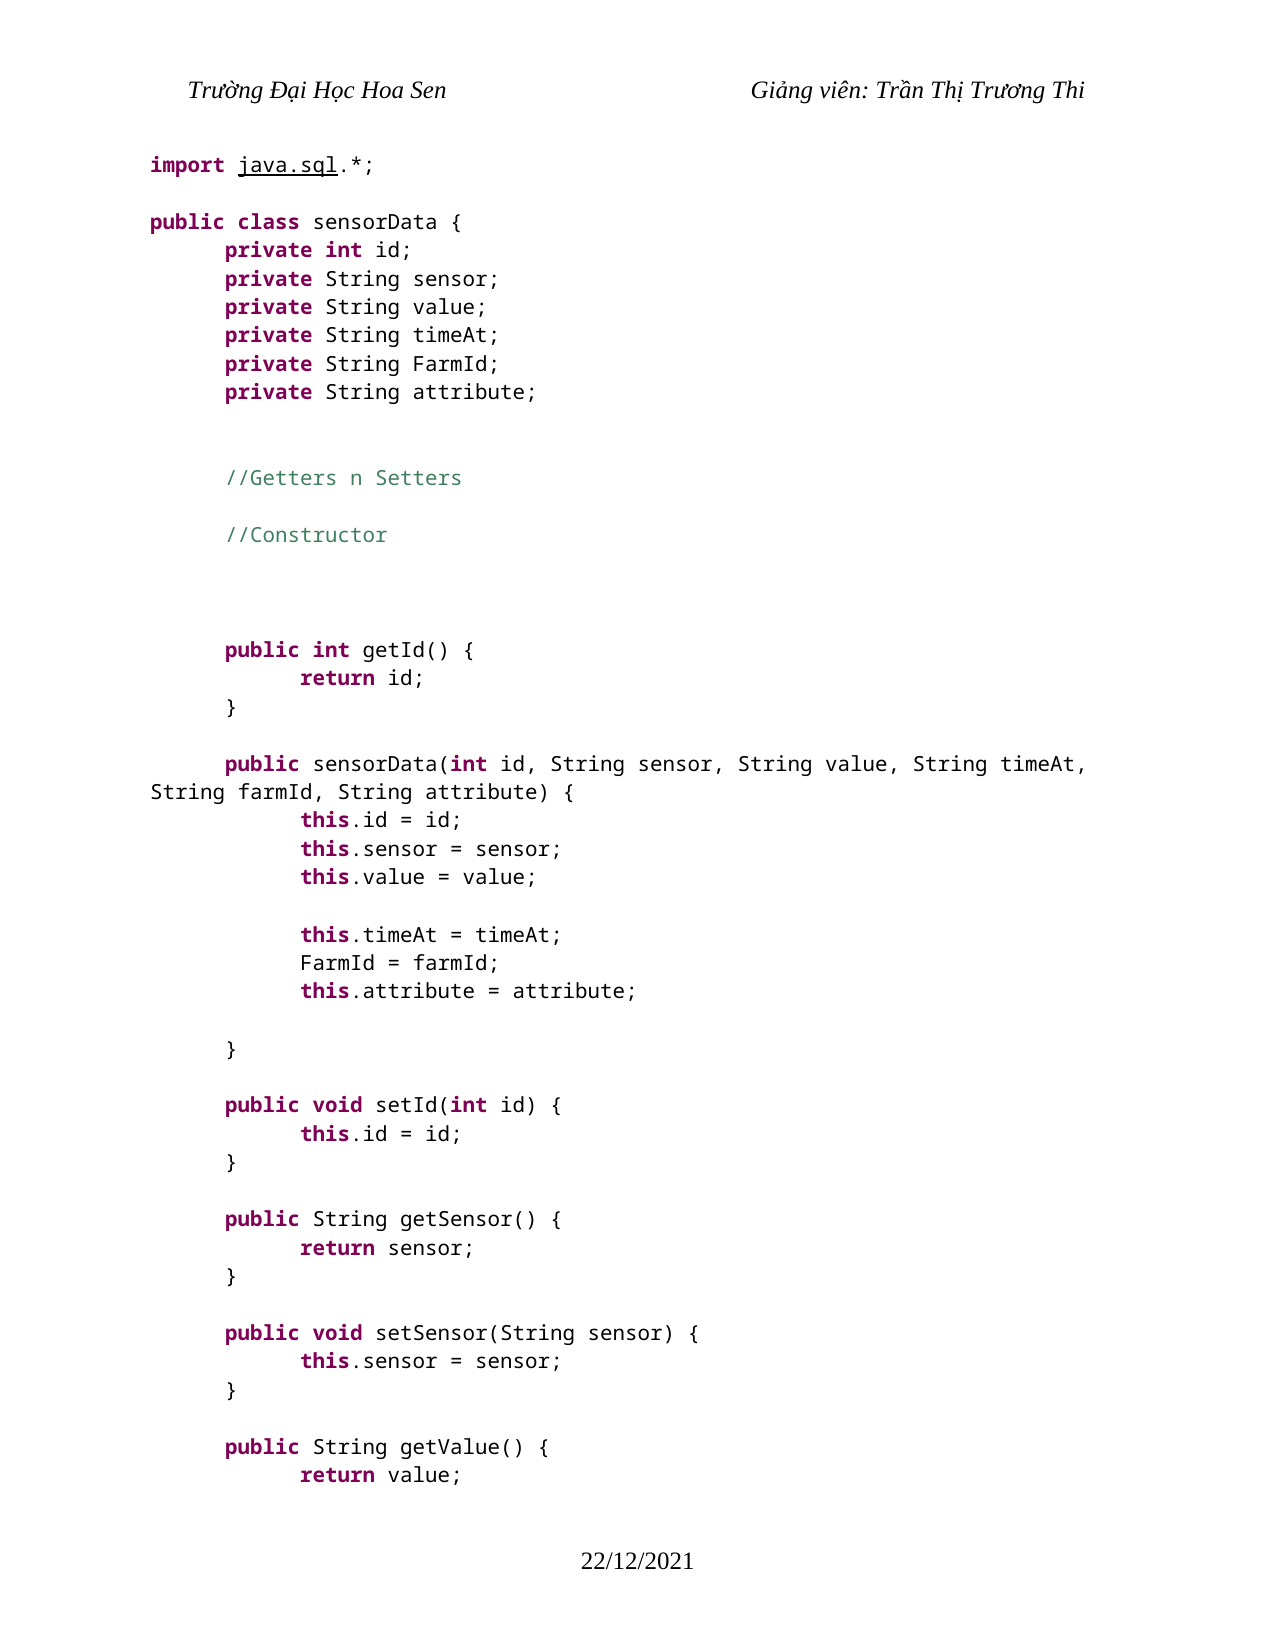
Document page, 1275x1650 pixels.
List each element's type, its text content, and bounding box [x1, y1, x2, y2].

text FarmId = farmId; [150, 948, 1125, 977]
text private String attribute; [150, 377, 1125, 406]
text public String getValue() { [150, 1432, 1125, 1460]
text } [150, 1034, 1125, 1062]
text return sensor; [150, 1233, 1125, 1261]
text } [150, 1375, 1125, 1403]
text return id; [150, 663, 1125, 692]
text //Constructor [150, 520, 1125, 549]
text } [150, 1261, 1125, 1290]
text this.timeAt = timeAt; [150, 920, 1125, 948]
text private String sensor; [150, 264, 1125, 292]
text public String getSensor() { [150, 1204, 1125, 1233]
text private int id; [150, 235, 1125, 264]
text this.attribute = attribute; [150, 977, 1125, 1005]
text public class sensorData { [150, 207, 1125, 235]
text } [150, 1147, 1125, 1176]
text public sensorData(int id, String sensor, String value, String timeAt, String farmId, String attribute) { [150, 749, 1125, 806]
text this.value = value; [150, 862, 1125, 891]
text private String FarmId; [150, 349, 1125, 377]
text import java.sql.*; [150, 150, 1125, 178]
text } [150, 692, 1125, 720]
text public int getId() { [150, 635, 1125, 663]
text private String value; [150, 292, 1125, 321]
text this.sensor = sensor; [150, 1347, 1125, 1375]
text return value; [150, 1460, 1125, 1489]
text //Getters n Setters [150, 463, 1125, 492]
text public void setSensor(String sensor) { [150, 1318, 1125, 1347]
text public void setId(int id) { [150, 1091, 1125, 1119]
text this.sensor = sensor; [150, 834, 1125, 862]
text this.id = id; [150, 806, 1125, 834]
text private String timeAt; [150, 321, 1125, 349]
text this.id = id; [150, 1119, 1125, 1147]
